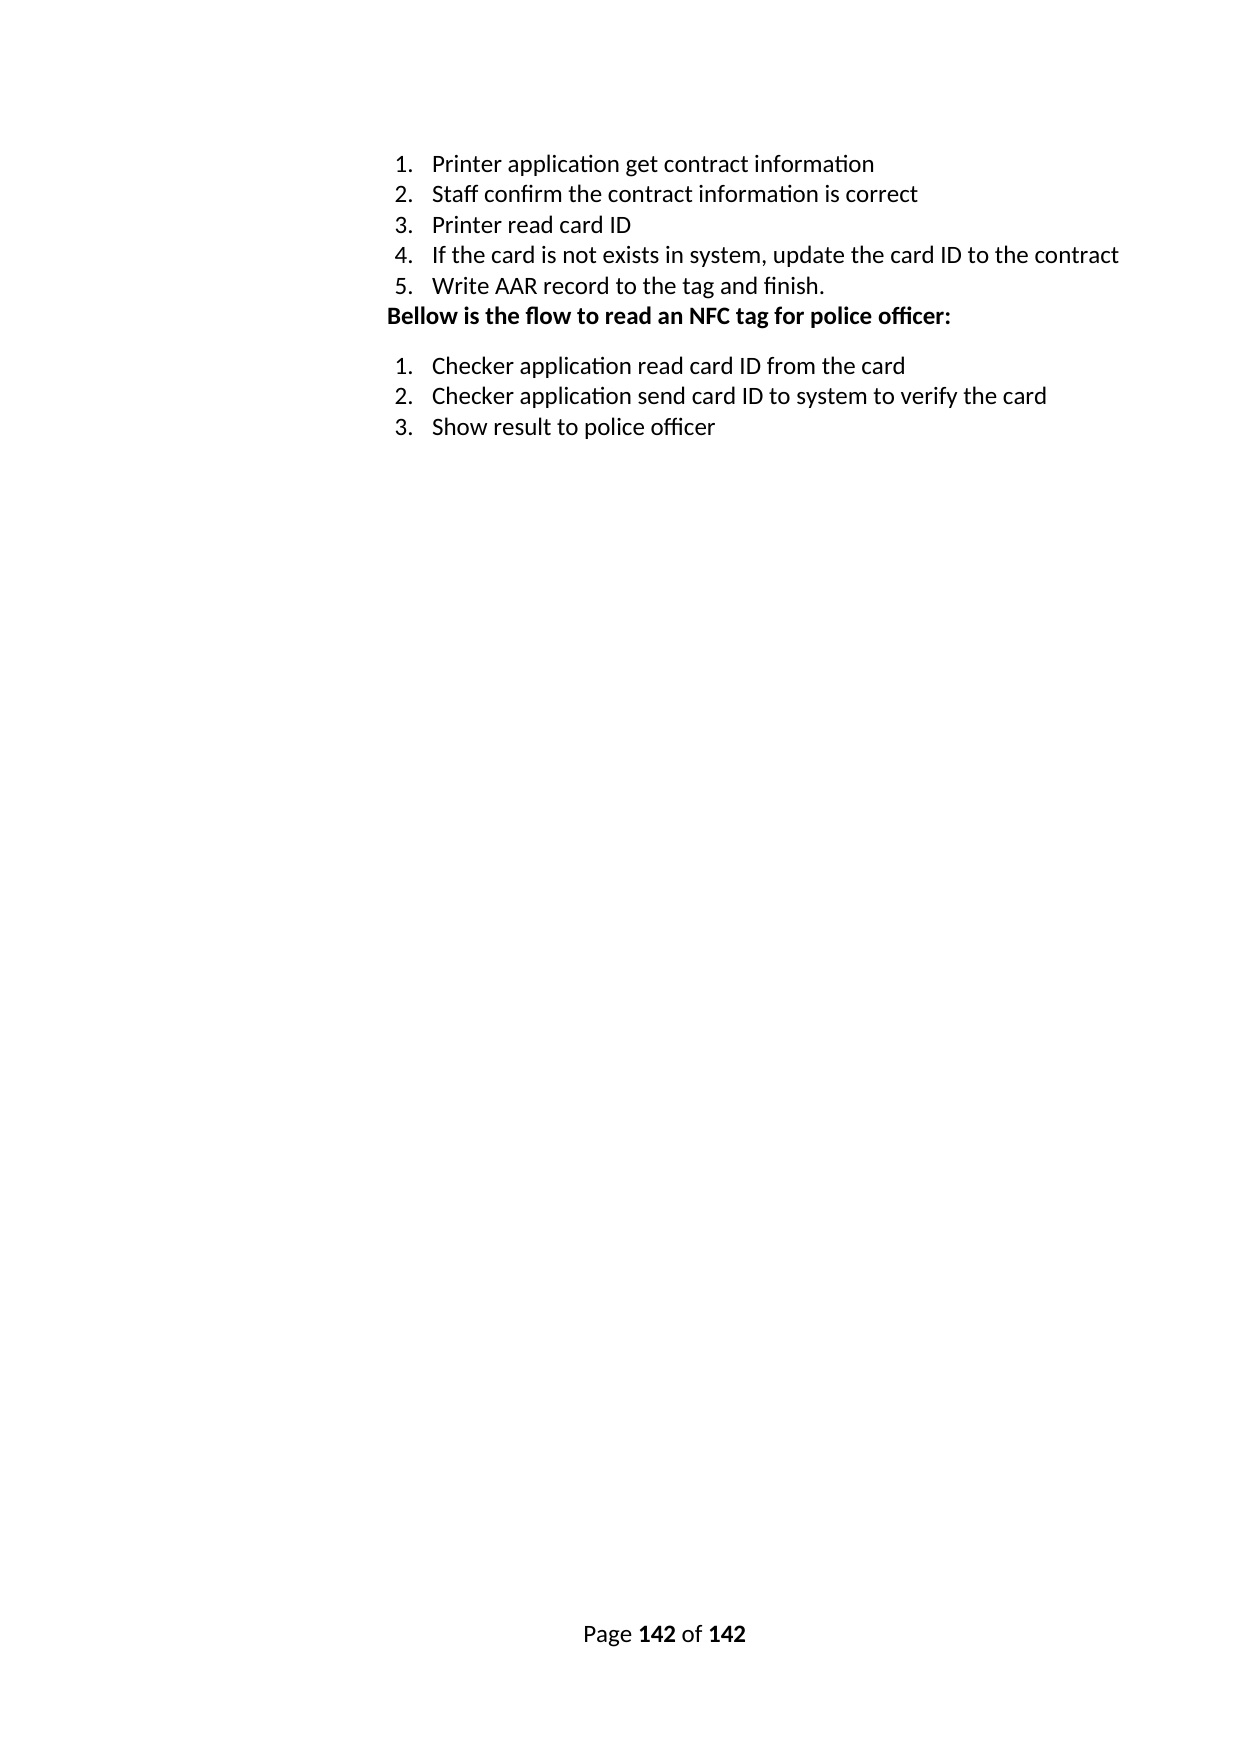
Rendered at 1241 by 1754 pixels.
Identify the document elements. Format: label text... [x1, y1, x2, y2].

text Bellow is the flow to read an NFC tag for police officer: [312, 300, 1122, 331]
list If the card is not exists in system, update the card ID to the contract [394, 239, 1122, 270]
list Staff confirm the contract information is correct [394, 178, 1122, 209]
list Checker application read card ID from the card [394, 350, 1122, 380]
list Write AAR record to the tag and finish. [394, 270, 1122, 300]
list Checker application send card ID to system to verify the card [394, 380, 1122, 411]
list Printer read card ID [394, 209, 1122, 239]
list Show result to police officer [394, 411, 1122, 441]
list Printer application get contract information [394, 148, 1122, 178]
